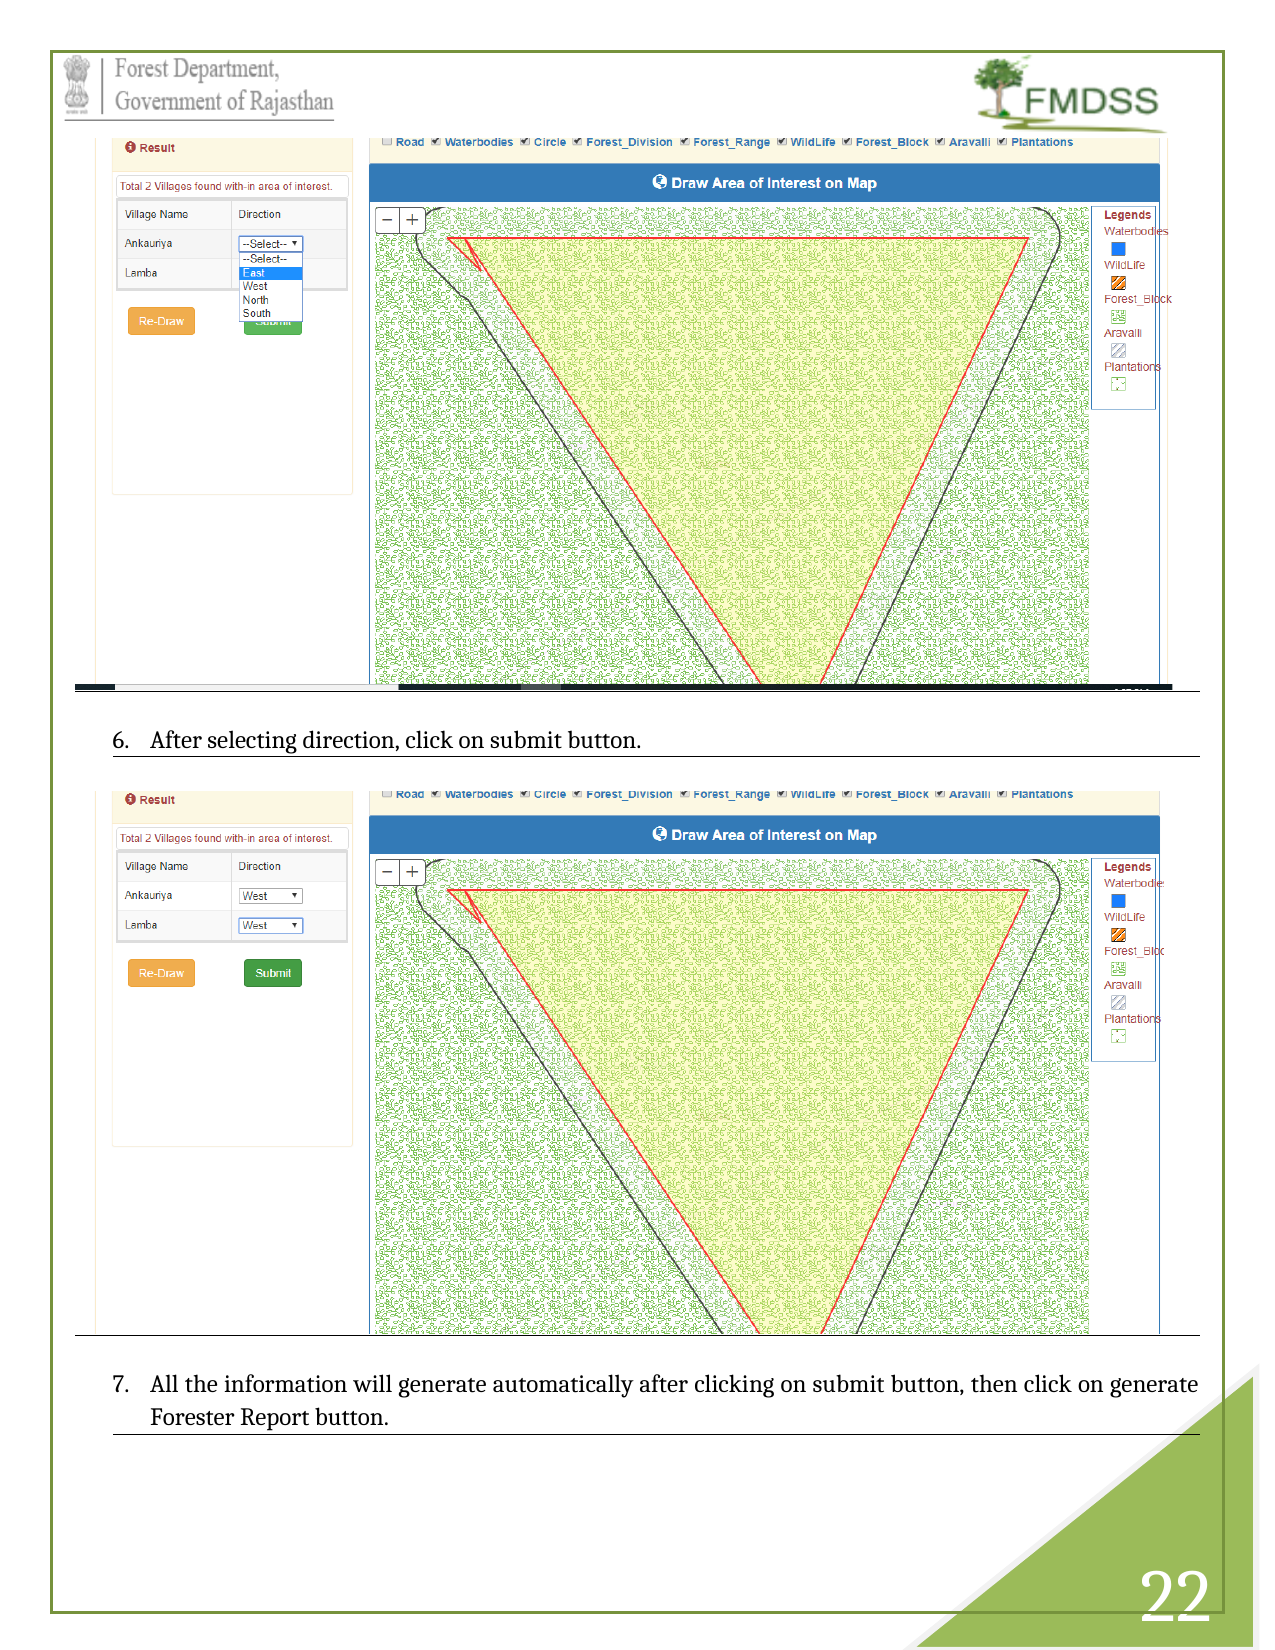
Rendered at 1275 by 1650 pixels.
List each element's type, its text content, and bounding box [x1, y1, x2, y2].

picture [75, 53, 1175, 690]
list After selecting direction, click on submit button. [112, 726, 1200, 757]
picture [75, 791, 1164, 1334]
picture [55, 53, 351, 121]
list All the information will generate automatically after clicking on submit button, then click on generate Forester Report button. [112, 1370, 1200, 1435]
